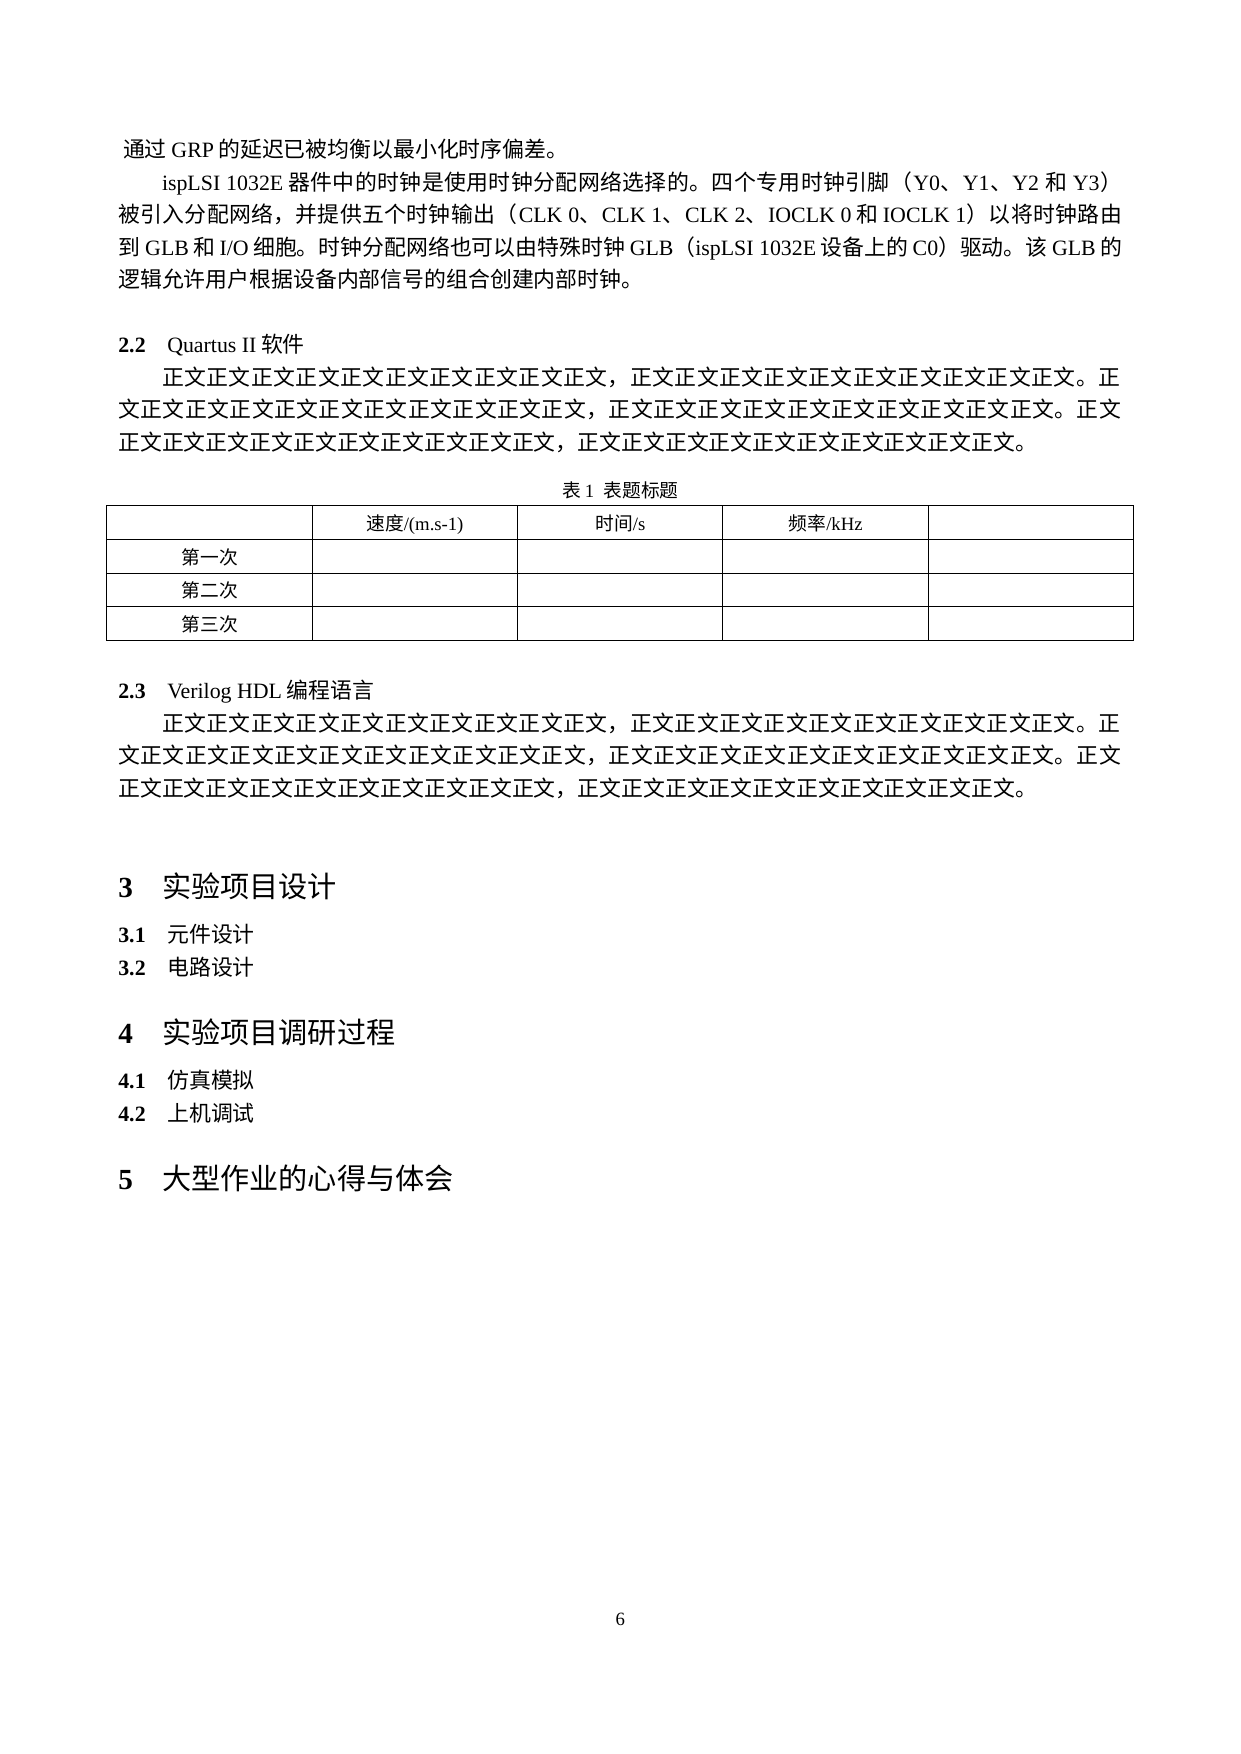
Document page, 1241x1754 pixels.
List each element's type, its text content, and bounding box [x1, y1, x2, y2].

text 大型作业的心得与体会 [118, 1144, 1122, 1209]
text 仿真模拟 [118, 1063, 1122, 1096]
table_header [929, 506, 1133, 539]
text Quartus II软件 [118, 327, 1122, 359]
table_cell 第三次 [107, 607, 312, 639]
table_cell [929, 607, 1133, 639]
table_cell [723, 607, 928, 639]
table_cell [518, 540, 722, 572]
table_header 时间/s [518, 506, 722, 539]
text ispLSI 1032E器件中的时钟是使用时钟分配网络选择的。四个专用时钟引脚（Y0、Y1、Y2 和 Y3）被引入分配网络，并提供五个时钟输出（CLK 0、CLK 1、CLK 2、IOCLK 0和IOCLK 1）以将时钟路由到 GLB和I/O细胞。时钟分配网络也可以由特殊时钟GLB（ispLSI 1032E设备上的C0）驱动。该GLB的逻辑允许用户根据设备内部信号的组合创建内部时钟。 [118, 164, 1122, 294]
table_cell 第一次 [107, 540, 312, 572]
table_header 频率/kHz [723, 506, 928, 539]
table_cell [518, 574, 722, 606]
text 正文正文正文正文正文正文正文正文正文正文，正文正文正文正文正文正文正文正文正文正文。正文正文正文正文正文正文正文正文正文正文正文，正文正文正文正文正文正文正文正文正文正文。正文正文正文正文正文正文正文正文正文正文正文，正文正文正文正文正文正文正文正文正文正文。 [118, 359, 1122, 457]
text 表1 表题标题 [118, 473, 1122, 505]
table_cell [313, 607, 517, 639]
text 电路设计 [118, 949, 1122, 982]
table_header [107, 506, 312, 539]
table_cell [723, 540, 928, 572]
table_header 速度/(m.s-1) [313, 506, 517, 539]
text 上机调试 [118, 1096, 1122, 1128]
table_cell 第二次 [107, 574, 312, 606]
text 实验项目调研过程 [118, 998, 1122, 1063]
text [118, 132, 1122, 164]
table_cell [518, 607, 722, 639]
text 实验项目设计 [118, 852, 1122, 917]
table_cell [929, 574, 1133, 606]
table_cell [313, 540, 517, 572]
table_cell [929, 540, 1133, 572]
text 正文正文正文正文正文正文正文正文正文正文，正文正文正文正文正文正文正文正文正文正文。正文正文正文正文正文正文正文正文正文正文正文，正文正文正文正文正文正文正文正文正文正文。正文正文正文正文正文正文正文正文正文正文正文，正文正文正文正文正文正文正文正文正文正文。 [118, 706, 1122, 803]
table_cell [313, 574, 517, 606]
table_cell [723, 574, 928, 606]
text 元件设计 [118, 917, 1122, 949]
text Verilog HDL编程语言 [118, 673, 1122, 706]
